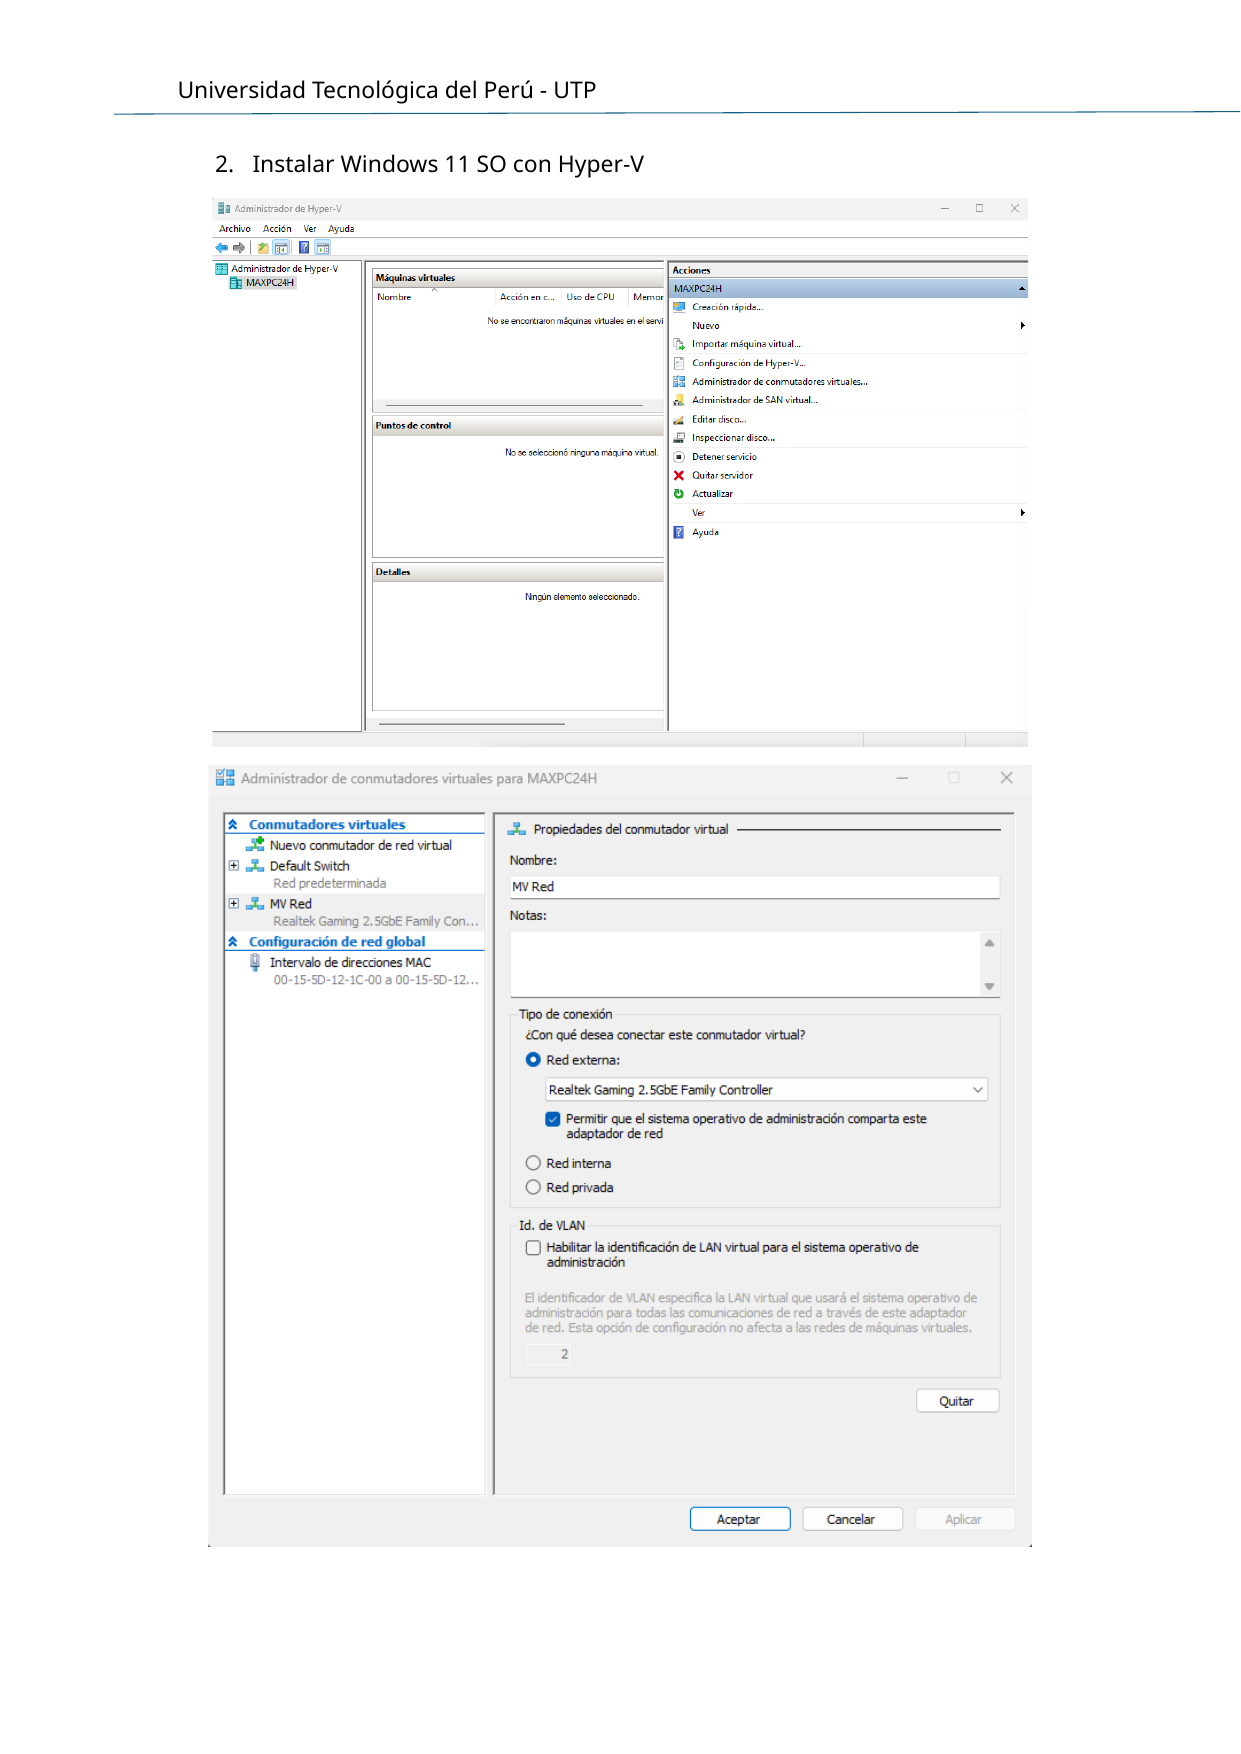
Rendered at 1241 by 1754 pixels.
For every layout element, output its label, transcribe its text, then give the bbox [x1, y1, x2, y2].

picture [208, 765, 1032, 1547]
picture [212, 198, 1029, 747]
list Instalar Windows 11 SO con Hyper-V [215, 148, 1063, 179]
